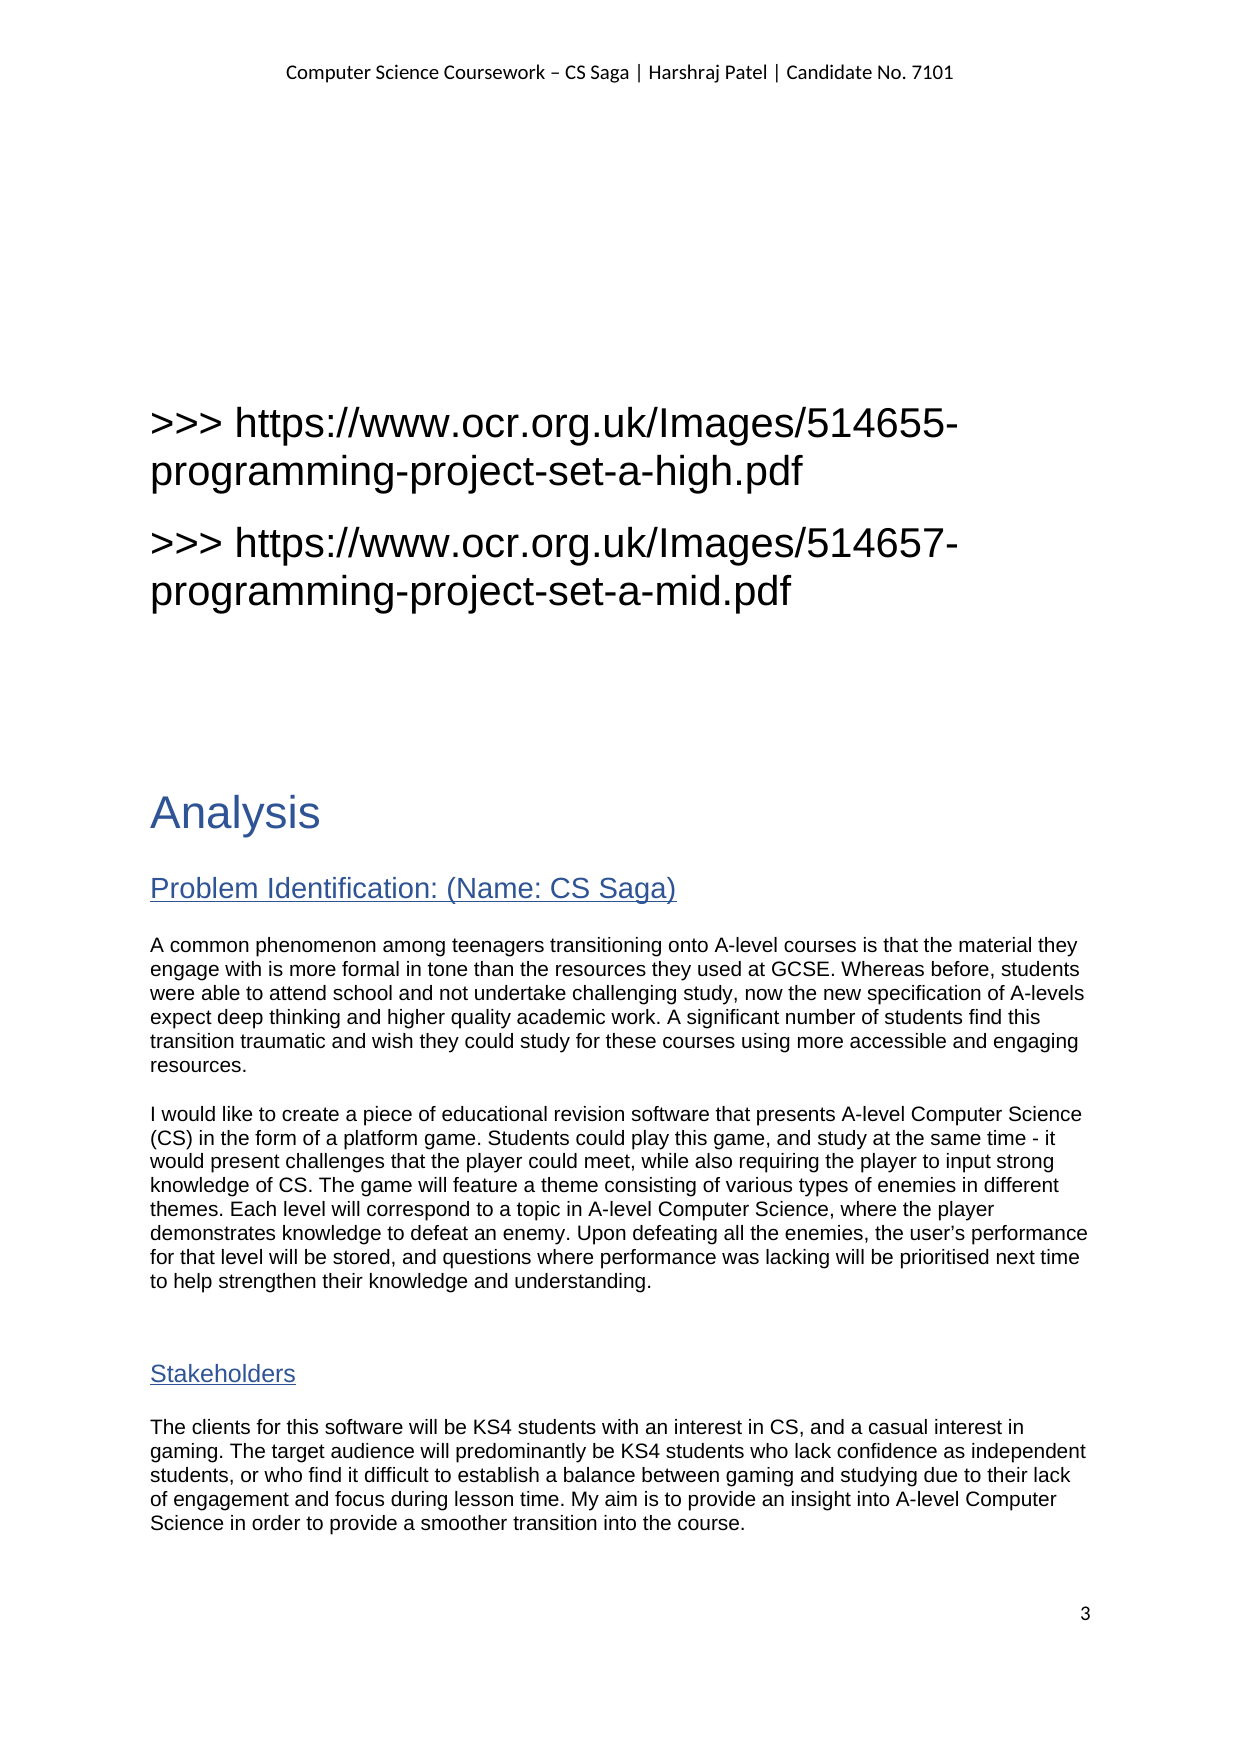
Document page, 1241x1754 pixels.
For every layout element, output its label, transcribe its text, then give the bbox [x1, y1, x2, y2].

subtitle Stakeholders [150, 1359, 1090, 1387]
text The clients for this software will be KS4 students with an interest in CS, and a casual interest in gaming. The target audience will predominantly be KS4 students who lack confidence as independent students, or who find it difficult to establish a balance between gaming and studying due to their lack of engagement and focus during lesson time. My aim is to provide an insight into A-level Computer Science in order to provide a smoother transition into the course. [150, 1415, 1090, 1534]
subtitle Analysis [150, 786, 1090, 838]
text >>> https://www.ocr.org.uk/Images/514655-programming-project-set-a-high.pdf [150, 398, 1090, 494]
text A common phenomenon among teenagers transitioning onto A-level courses is that the material they engage with is more formal in tone than the resources they used at GCSE. Whereas before, students were able to attend school and not undertake challenging study, now the new specification of A-levels expect deep thinking and higher quality academic work. A significant number of students find this transition traumatic and wish they could study for these courses using more accessible and engaging resources. [150, 933, 1090, 1076]
subtitle Problem Identification: (Name: CS Saga) [150, 872, 1090, 905]
text I would like to create a piece of educational revision software that presents A-level Computer Science (CS) in the form of a platform game. Students could play this game, and study at the same time - it would present challenges that the player could meet, while also requiring the player to input strong knowledge of CS. The game will feature a theme consisting of various types of enemies in different themes. Each level will correspond to a topic in A-level Computer Science, where the player demonstrates knowledge to defeat an enemy. Upon defeating all the enemies, the user’s performance for that level will be stored, and questions where performance was lacking will be prioritised next time to help strengthen their knowledge and understanding. [150, 1101, 1090, 1293]
text >>> https://www.ocr.org.uk/Images/514657-programming-project-set-a-mid.pdf [150, 519, 1090, 615]
